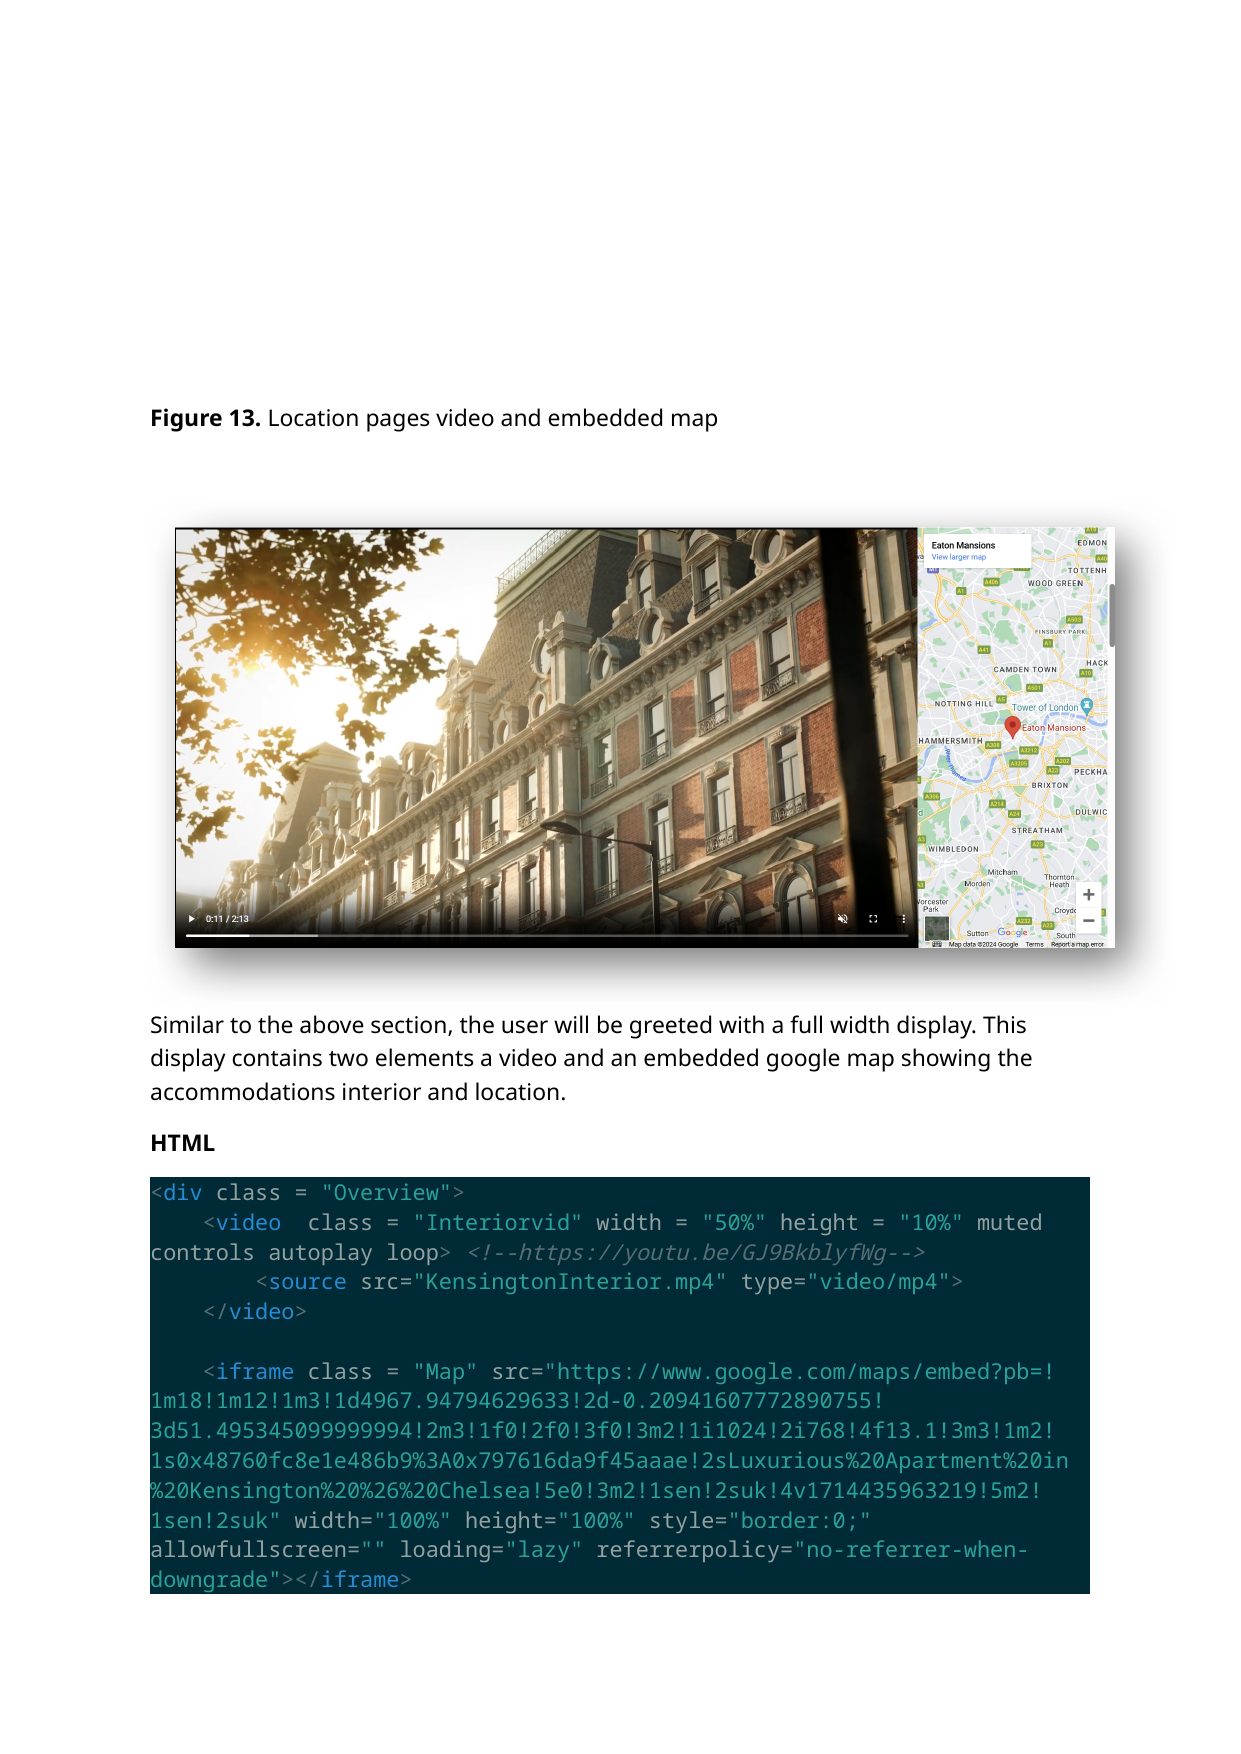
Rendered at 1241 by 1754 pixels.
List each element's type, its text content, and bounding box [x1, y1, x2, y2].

text </video> [150, 1296, 1090, 1326]
text <video class = "Interiorvid" width = "50%" height = "10%" muted controls autoplay loop> <!--https://youtu.be/GJ9BkblyfWg--> [150, 1207, 1090, 1266]
text <div class = "Overview"> [150, 1177, 1090, 1207]
picture [175, 527, 1115, 948]
text HTML [150, 1127, 1090, 1158]
text Figure 13. Location pages video and embedded map [150, 402, 1090, 433]
text <source src="KensingtonInterior.mp4" type="video/mp4"> [150, 1266, 1090, 1296]
text <iframe class = "Map" src="https://www.google.com/maps/embed?pb=!1m18!1m12!1m3!1d4967.94794629633!2d-0.20941607772890755!3d51.495345099999994!2m3!1f0!2f0!3f0!3m2!1i1024!2i768!4f13.1!3m3!1m2!1s0x48760fc8e1e486b9%3A0x797616da9f45aaae!2sLuxurious%20Apartment%20in%20Kensington%20%26%20Chelsea!5e0!3m2!1sen!2suk!4v1714435963219!5m2!1sen!2suk" width="100%" height="100%" style="border:0;" allowfullscreen="" loading="lazy" referrerpolicy="no-referrer-when-downgrade"></iframe> [150, 1356, 1090, 1594]
